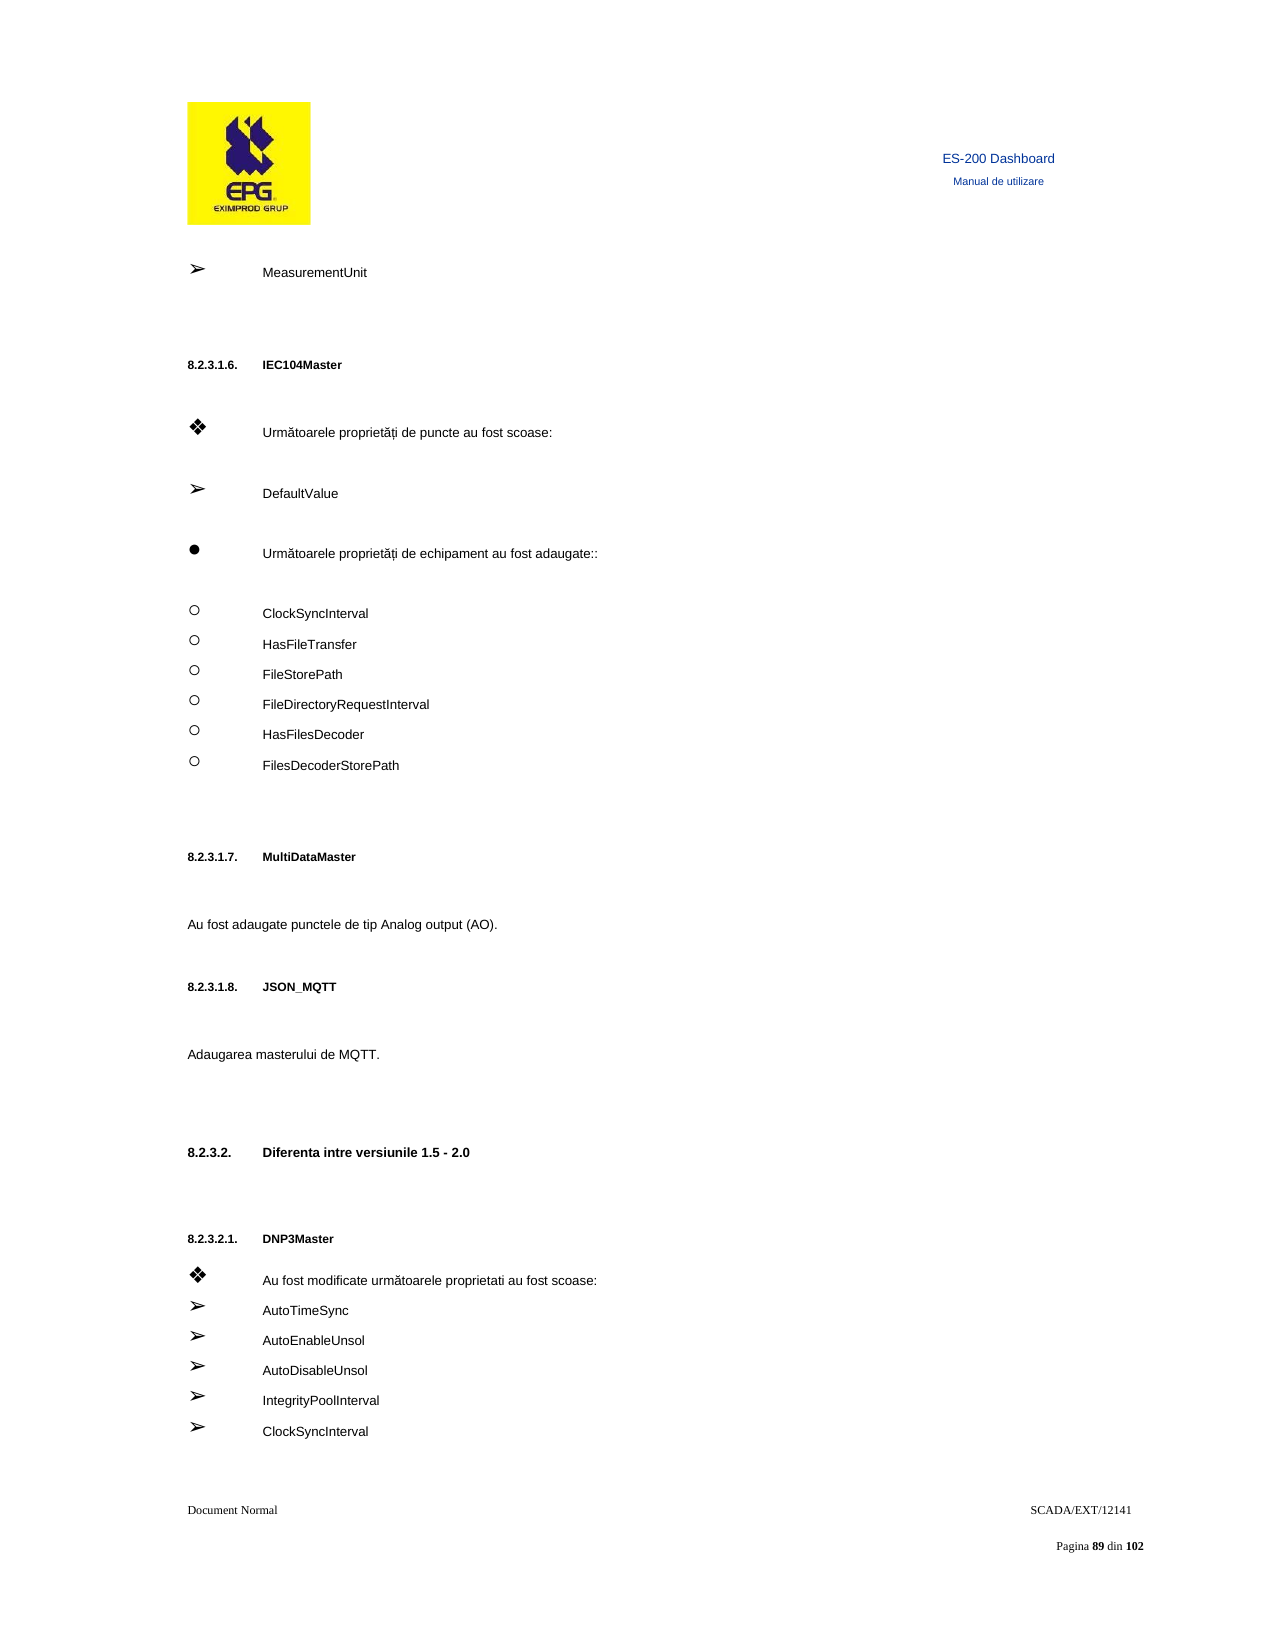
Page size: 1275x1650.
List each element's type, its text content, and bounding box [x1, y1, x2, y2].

list Următoarele proprietăți de puncte au fost scoase: [187, 414, 1152, 441]
list FilesDecoderStorePath [187, 747, 1152, 773]
list Au fost modificate următoarele proprietati au fost scoase: [187, 1262, 1152, 1288]
subtitle IEC104Master [187, 348, 1152, 372]
list AutoDisableUnsol [187, 1352, 1152, 1379]
subtitle DNP3Master [187, 1222, 1152, 1246]
list MeasurementUnit [187, 254, 1152, 281]
picture [187, 102, 311, 225]
list FileDirectoryRequestInterval [187, 686, 1152, 713]
list AutoTimeSync [187, 1292, 1152, 1318]
subtitle Diferenta intre versiunile 1.5 - 2.0 [187, 1134, 1152, 1160]
subtitle MultiDataMaster [187, 840, 1152, 864]
list HasFileTransfer [187, 626, 1152, 652]
list HasFilesDecoder [187, 716, 1152, 743]
list IntegrityPoolInterval [187, 1382, 1152, 1409]
list Următoarele proprietăți de echipament au fost adaugate:: [187, 535, 1152, 562]
list DefaultValue [187, 475, 1152, 501]
list ClockSyncInterval [187, 596, 1152, 622]
text Adaugarea masterului de MQTT. [187, 1036, 1152, 1062]
list FileStorePath [187, 656, 1152, 682]
list AutoEnableUnsol [187, 1322, 1152, 1348]
list ClockSyncInterval [187, 1413, 1152, 1439]
subtitle JSON_MQTT [187, 970, 1152, 994]
text Au fost adaugate punctele de tip Analog output (AO). [187, 906, 1152, 933]
